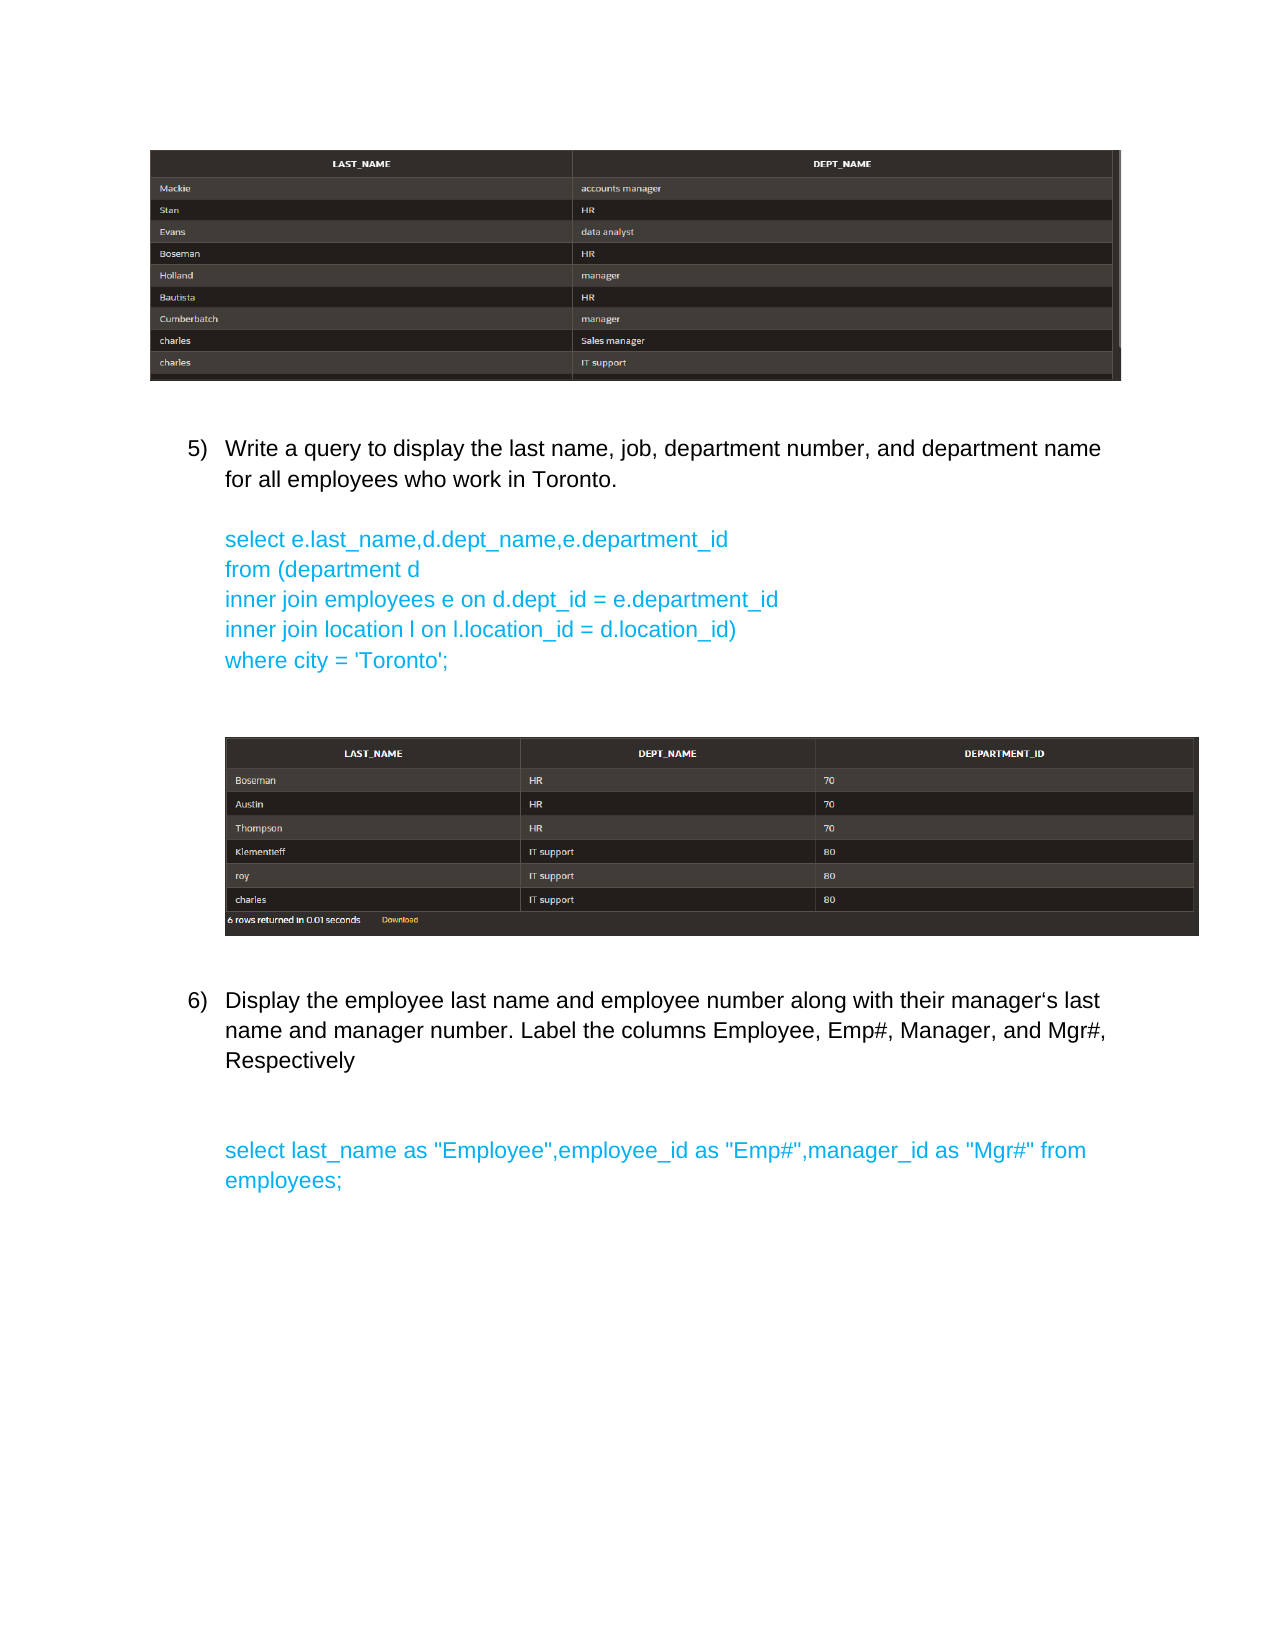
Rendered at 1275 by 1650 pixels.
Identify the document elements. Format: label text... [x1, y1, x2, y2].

text select last_name as "Employee",employee_id as "Emp#",manager_id as "Mgr#" from employees; [225, 1137, 1089, 1193]
list Display the employee last name and employee number along with their manager‘s last name and manager number. Label the columns Employee, Emp#, Manager, and Mgr#, [187, 987, 1107, 1043]
text inner join employees e on d.dept_id = e.department_id inner join location l on l.location_id = d.location_id) where city = 'Toronto'; [225, 586, 781, 673]
text select e.last_name,d.dept_name,e.department_id from (department d [225, 526, 730, 582]
picture [150, 150, 1122, 381]
text Respectively [225, 1047, 1210, 1073]
list Write a query to display the last name, job, department number, and department name for all employees who work in Toronto. [187, 435, 1102, 492]
picture [225, 737, 1199, 936]
